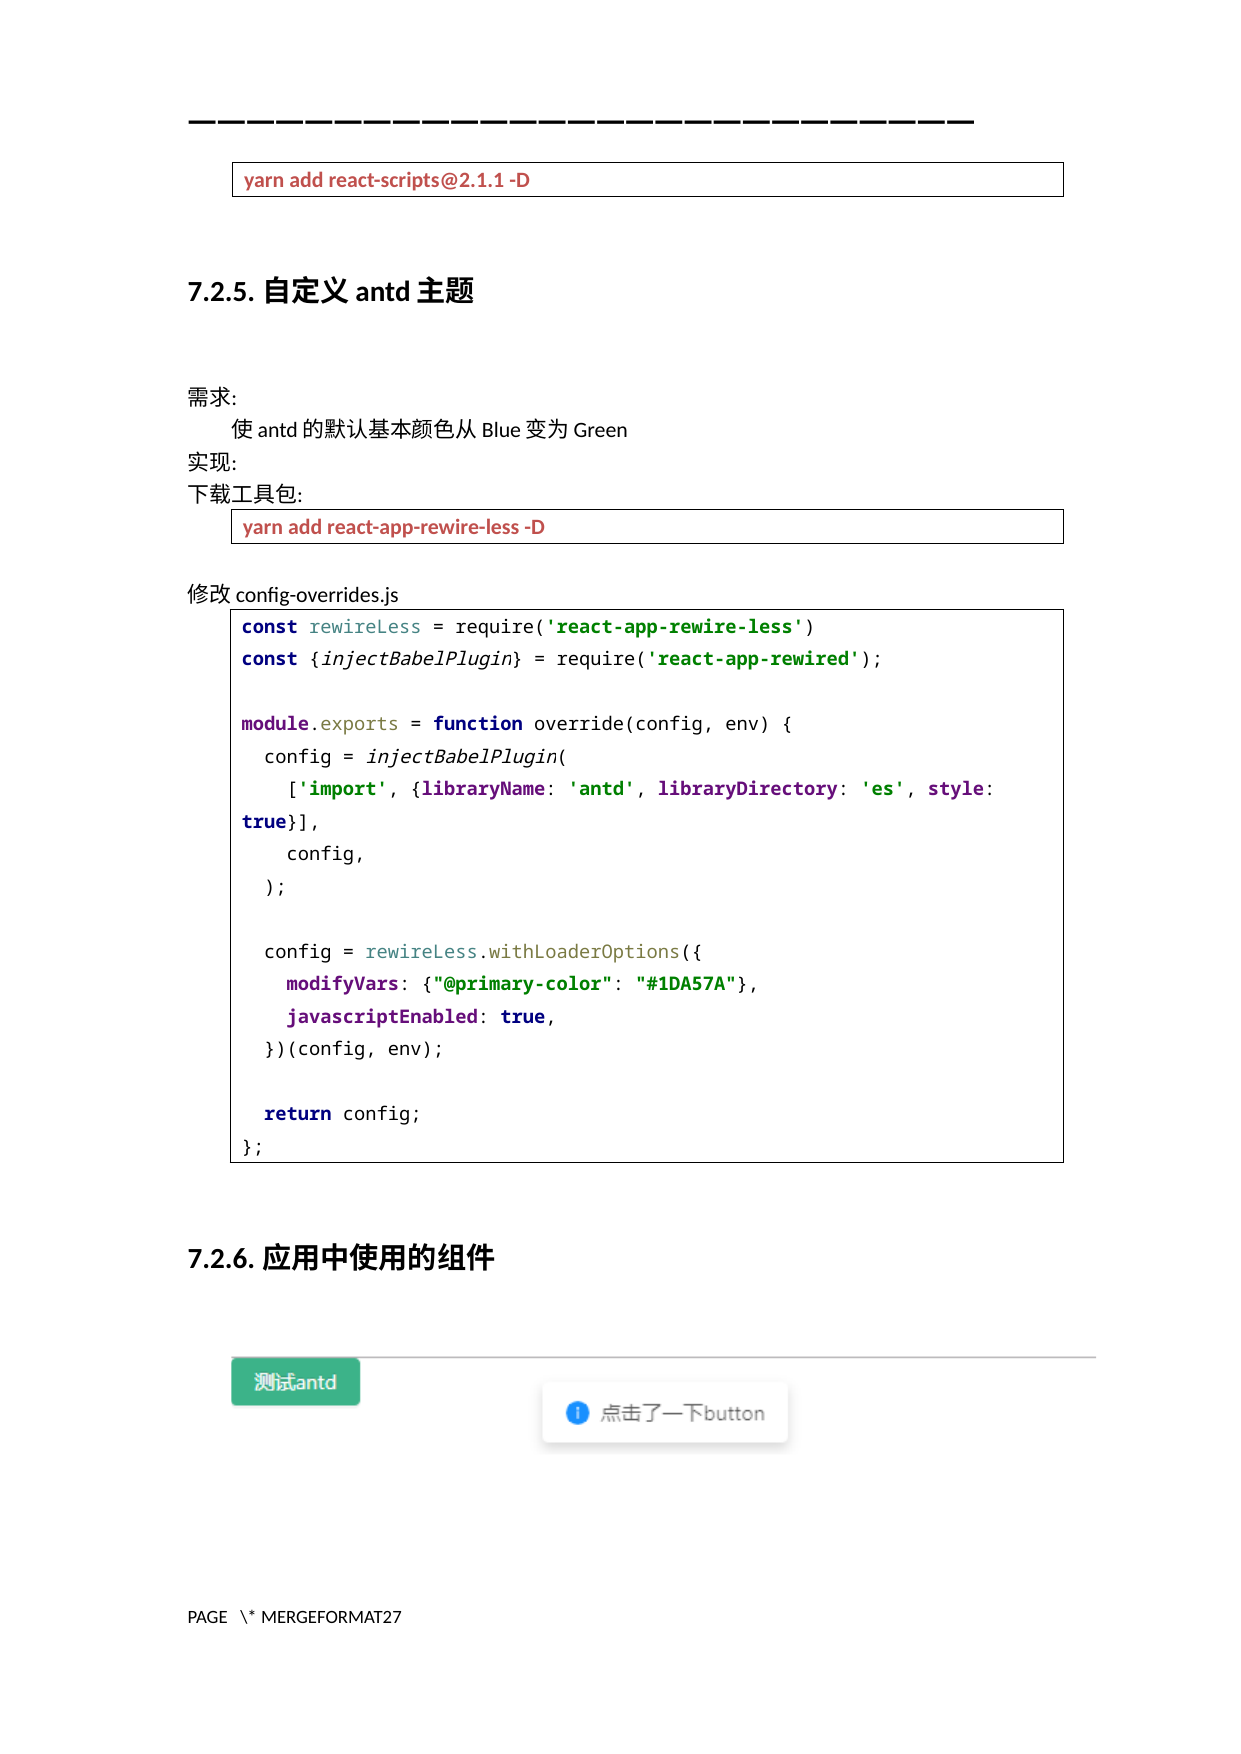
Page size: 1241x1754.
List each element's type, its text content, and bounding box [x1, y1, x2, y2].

subtitle 7.2.6. 应用中使用的组件 [187, 1223, 1053, 1288]
text 修改config-overrides.js [187, 576, 1053, 609]
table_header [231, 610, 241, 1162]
table_header yarn add react-app-rewire-less -D [232, 510, 1063, 543]
text 下载工具包: [187, 477, 1053, 509]
text 需求: [187, 379, 1053, 412]
text 使antd的默认基本颜色从Blue变为Green [187, 412, 1053, 444]
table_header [233, 163, 1063, 196]
picture [231, 1345, 1097, 1502]
text 实现: [187, 444, 1053, 477]
subtitle 7.2.5. 自定义antd主题 [187, 256, 1053, 321]
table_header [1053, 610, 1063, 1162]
